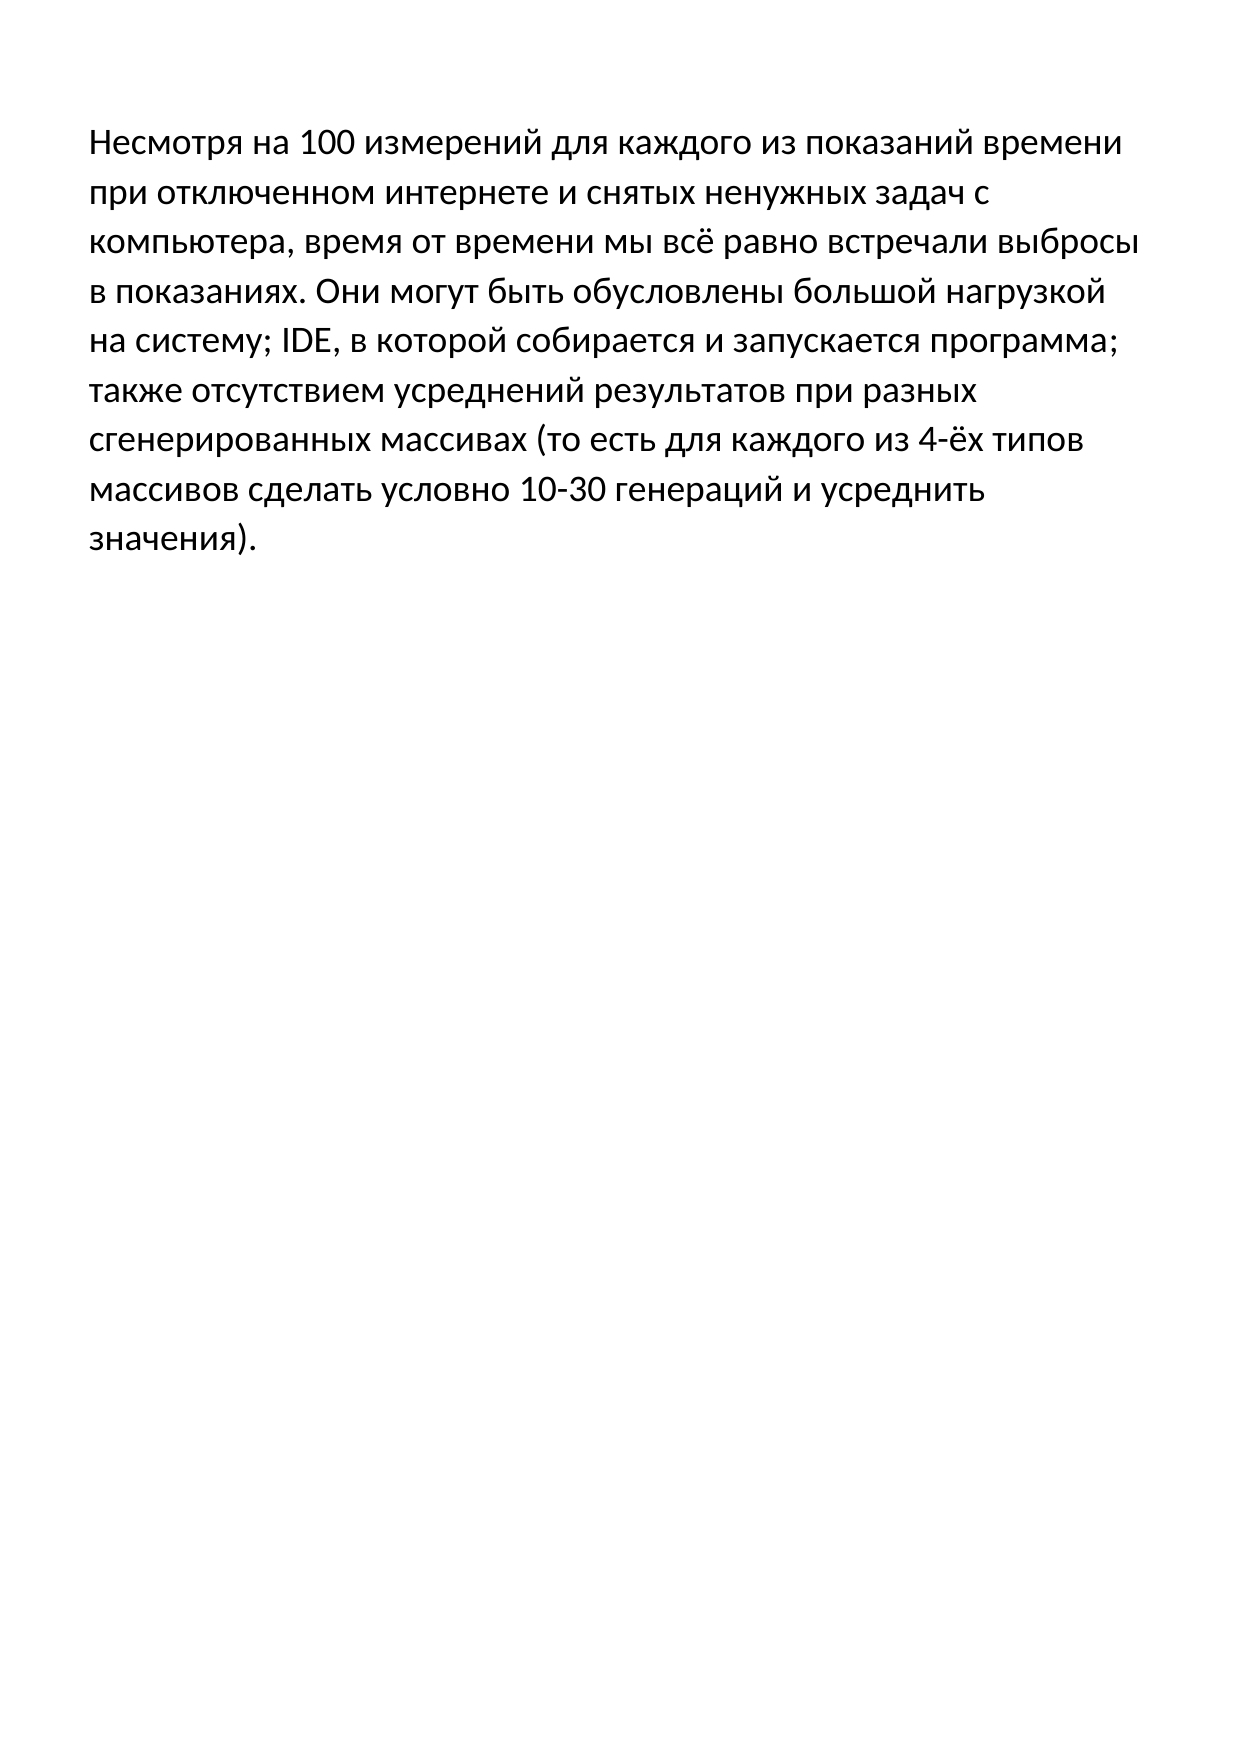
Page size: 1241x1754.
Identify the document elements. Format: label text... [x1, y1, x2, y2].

text Несмотря на 100 измерений для каждого из показаний времени при отключенном интернете и снятых ненужных задач с компьютера, время от времени мы всё равно встречали выбросы в показаниях. Они могут быть обусловлены большой нагрузкой на систему; IDE, в которой собирается и запускается программа; также отсутствием усреднений результатов при разных сгенерированных массивах (то есть для каждого из 4-ёх типов массивов сделать условно 10-30 генераций и усреднить значения). [88, 118, 1152, 560]
